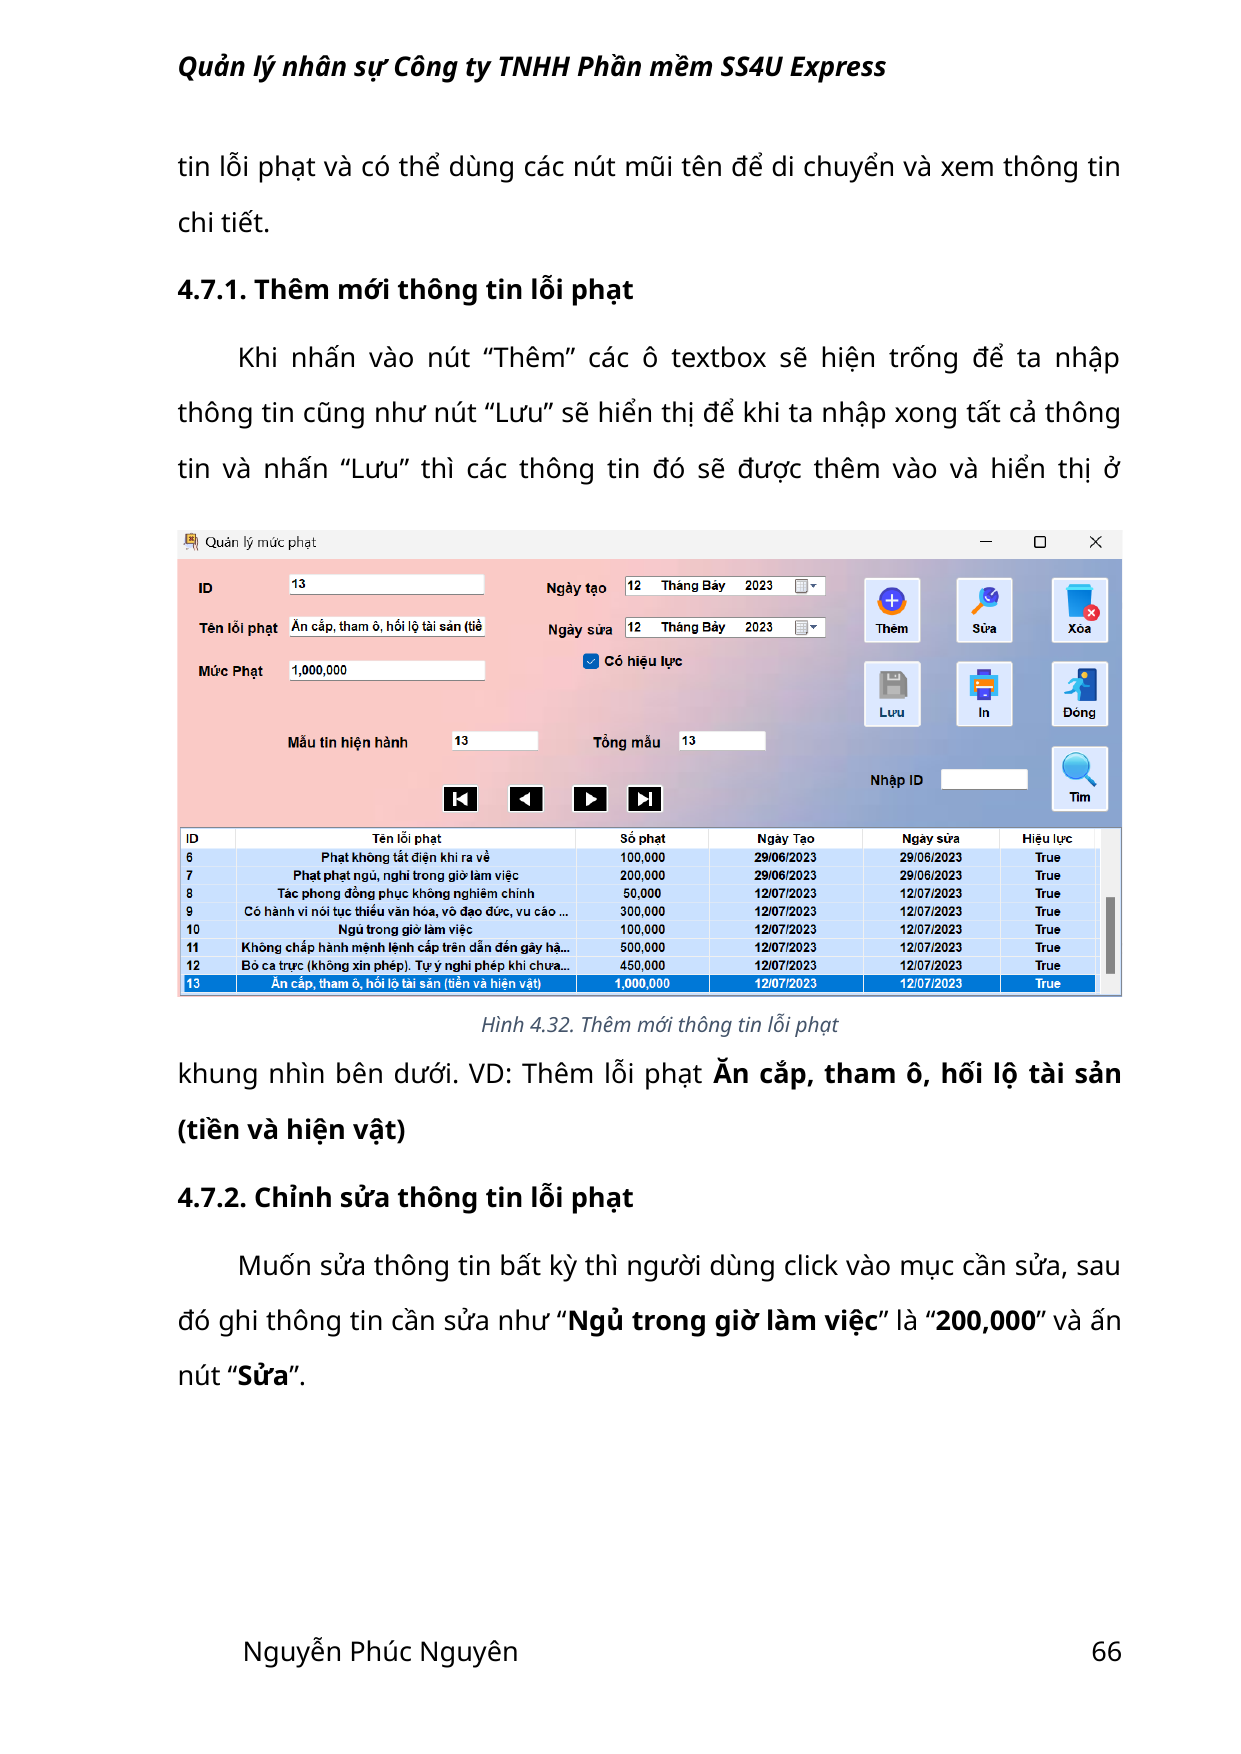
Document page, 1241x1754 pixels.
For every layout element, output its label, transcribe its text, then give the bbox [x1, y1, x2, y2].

text Muốn sửa thông tin bất kỳ thì người dùng click vào mục cần sửa, sau đó ghi thông tin cần sửa như “Ngủ trong giờ làm việc” là “200,000” và ấn nút “Sửa”. [177, 1246, 1122, 1393]
subtitle Thêm mới thông tin lỗi phạt [177, 271, 1122, 308]
picture [177, 530, 1123, 997]
text Khi nhấn vào nút “Thêm” các ô textbox sẽ hiện trống để ta nhập thông tin cũng như nút “Lưu” sẽ hiển thị để khi ta nhập xong tất cả thông tin và nhấn “Lưu” thì các thông tin đó sẽ được thêm vào và hiển thị ở khung nhìn bên dưới. VD: Thêm lỗi phạt Ăn cắp, tham ô, hối lộ tài sản (tiền và hiện vật) [177, 997, 1122, 1055]
text Khi nhấn vào nút “Thêm” các ô textbox sẽ hiện trống để ta nhập thông tin cũng như nút “Lưu” sẽ hiển thị để khi ta nhập xong tất cả thông tin và nhấn “Lưu” thì các thông tin đó sẽ được thêm vào và hiển thị ở khung nhìn bên dưới. VD: Thêm lỗi phạt Ăn cắp, tham ô, hối lộ tài sản (tiền và hiện vật) [177, 1055, 1122, 1147]
subtitle Chỉnh sửa thông tin lỗi phạt [177, 1178, 1122, 1215]
text Giao diện này cho phép người dùng có thể thêm mới thông tin lỗi phạt bằng cách nhập đầy đủ thông tin vào ô textbox để dữ liệu hiện trên màn hình. Ngoài ra còn có các chức năng chỉnh sửa, xóa, tìm kiếm thông tin lỗi phạt và có thể dùng các nút mũi tên để di chuyển và xem thông tin chi tiết. [177, 148, 1122, 240]
text Khi nhấn vào nút “Thêm” các ô textbox sẽ hiện trống để ta nhập thông tin cũng như nút “Lưu” sẽ hiển thị để khi ta nhập xong tất cả thông tin và nhấn “Lưu” thì các thông tin đó sẽ được thêm vào và hiển thị ở khung nhìn bên dưới. VD: Thêm lỗi phạt Ăn cắp, tham ô, hối lộ tài sản (tiền và hiện vật) [177, 339, 1122, 530]
